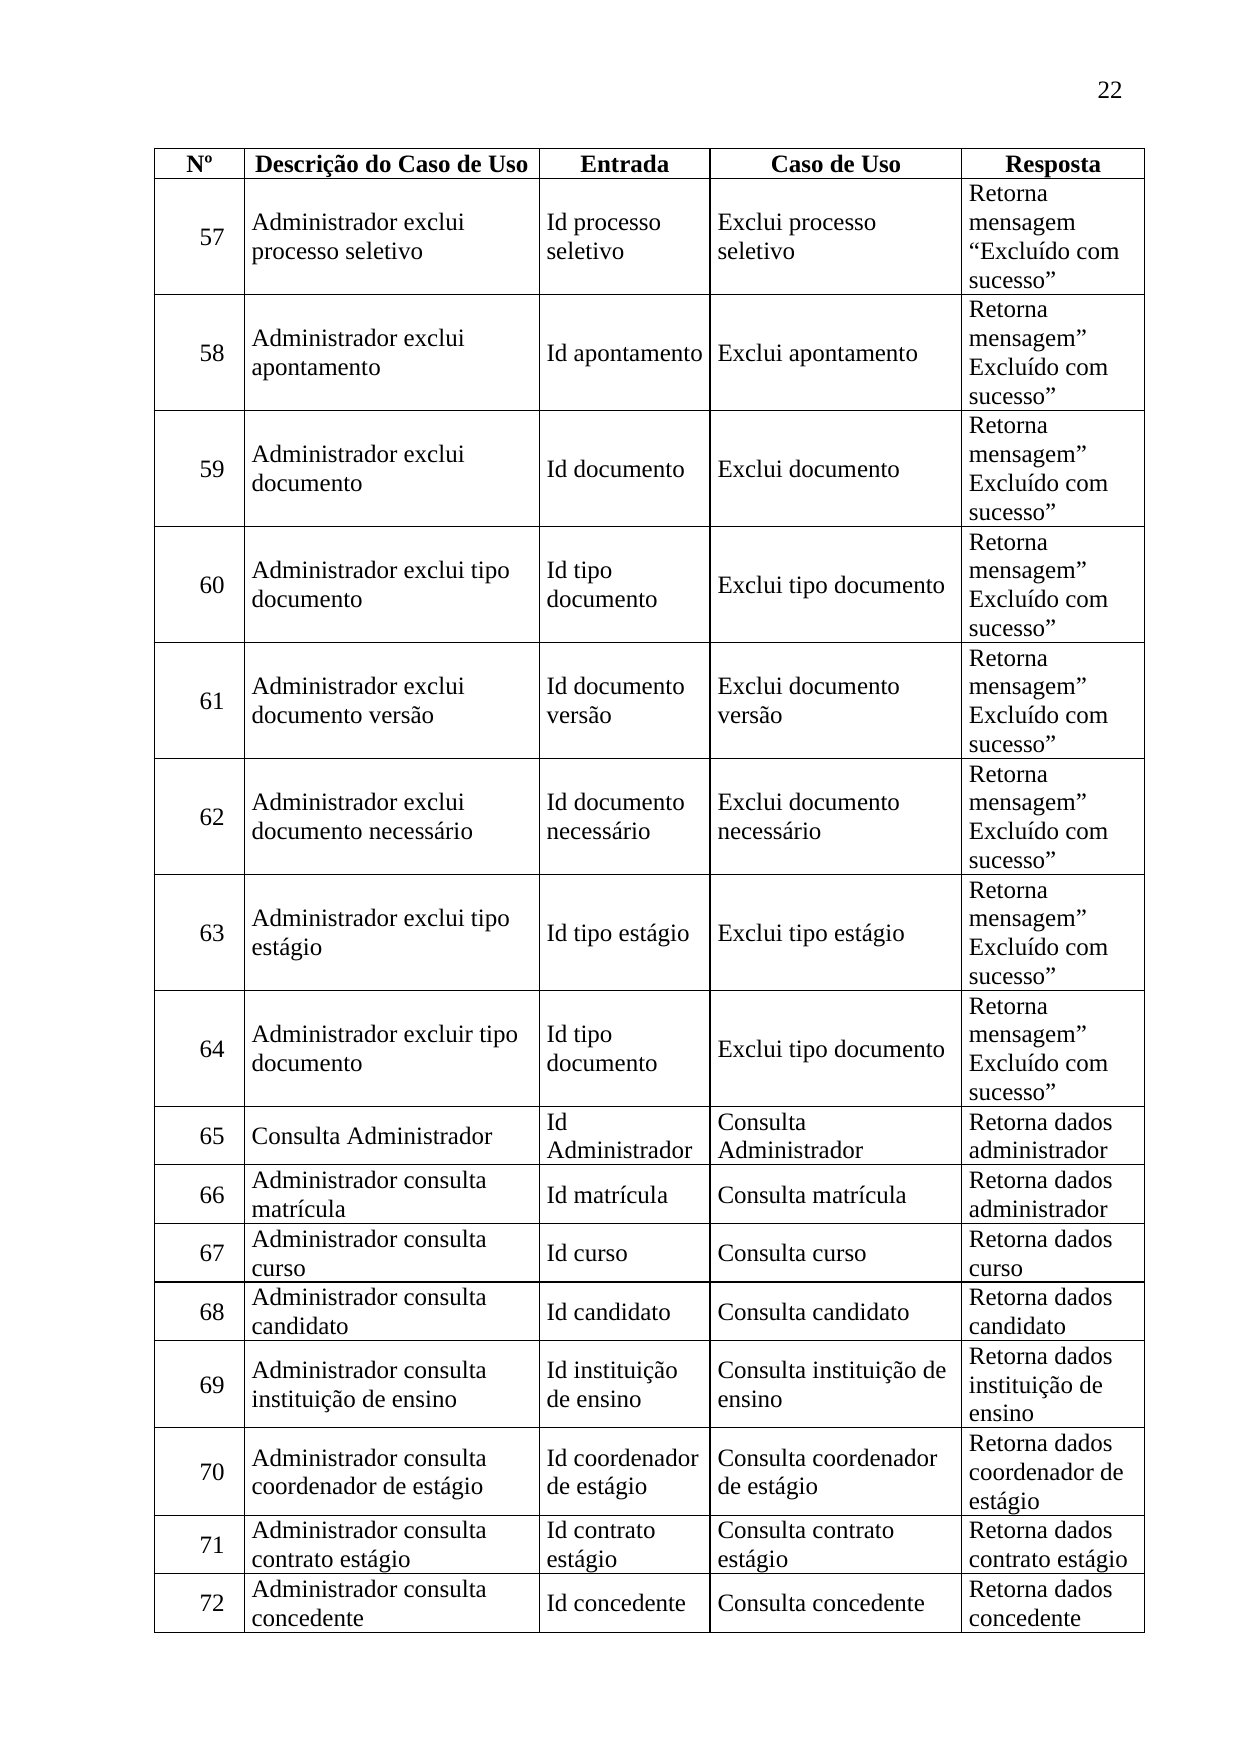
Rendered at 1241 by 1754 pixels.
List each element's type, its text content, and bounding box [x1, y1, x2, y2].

table_cell Administrador exclui apontamento [245, 295, 539, 409]
table_cell Administrador consulta contrato estágio [245, 1516, 539, 1573]
table_cell Consulta contrato estágio [711, 1516, 961, 1573]
table_cell Retorna mensagem” Excluído com sucesso” [962, 295, 1144, 409]
table_cell Consulta instituição de ensino [711, 1341, 961, 1427]
table_cell Administrador consulta matrícula [245, 1165, 539, 1223]
table_cell Administrador exclui documento versão [245, 643, 539, 758]
table_cell Exclui apontamento [711, 295, 961, 409]
table_cell Consulta matrícula [711, 1165, 961, 1223]
table_cell [155, 1341, 244, 1427]
table_cell Retorna mensagem “Excluído com sucesso” [962, 179, 1144, 293]
table_cell [155, 643, 244, 758]
table_cell Exclui documento necessário [711, 759, 961, 874]
table_cell Id curso [540, 1224, 709, 1281]
table_cell [155, 527, 244, 642]
table_cell Retorna mensagem” Excluído com sucesso” [962, 411, 1144, 526]
table_cell Retorna dados candidato [962, 1283, 1144, 1340]
table_cell Id Administrador [540, 1107, 709, 1164]
table_cell Consulta Administrador [245, 1107, 539, 1164]
table_cell Retorna dados curso [962, 1224, 1144, 1281]
table_cell Id instituição de ensino [540, 1341, 709, 1427]
table_cell Id apontamento [540, 295, 709, 409]
table_cell [155, 759, 244, 874]
table_cell [155, 875, 244, 990]
table_cell Id processo seletivo [540, 179, 709, 293]
table_cell [155, 1283, 244, 1340]
table_cell Retorna mensagem” Excluído com sucesso” [962, 875, 1144, 990]
table_cell Administrador excluir tipo documento [245, 991, 539, 1106]
table_cell Retorna dados administrador [962, 1165, 1144, 1223]
table_cell Administrador exclui processo seletivo [245, 179, 539, 293]
table_cell Id candidato [540, 1283, 709, 1340]
table_cell Administrador exclui tipo estágio [245, 875, 539, 990]
table_cell Id matrícula [540, 1165, 709, 1223]
table_cell Retorna mensagem” Excluído com sucesso” [962, 991, 1144, 1106]
table_cell Administrador consulta candidato [245, 1283, 539, 1340]
table_cell Retorna dados coordenador de estágio [962, 1428, 1144, 1514]
table_cell [155, 1428, 244, 1514]
table_header Nº [155, 149, 244, 177]
table_cell Id documento versão [540, 643, 709, 758]
table_cell Consulta Administrador [711, 1107, 961, 1164]
table_cell Retorna dados contrato estágio [962, 1516, 1144, 1573]
table_cell Consulta concedente [711, 1574, 961, 1632]
table_header Caso de Uso [711, 149, 961, 177]
table_cell Exclui processo seletivo [711, 179, 961, 293]
table_cell Exclui documento versão [711, 643, 961, 758]
table_cell Administrador consulta curso [245, 1224, 539, 1281]
table_cell Administrador exclui documento [245, 411, 539, 526]
table_cell Administrador exclui documento necessário [245, 759, 539, 874]
table_cell Administrador consulta concedente [245, 1574, 539, 1632]
table_cell Id concedente [540, 1574, 709, 1632]
table_cell Exclui tipo documento [711, 527, 961, 642]
table_cell [155, 991, 244, 1106]
table_cell Exclui documento [711, 411, 961, 526]
table_cell Id contrato estágio [540, 1516, 709, 1573]
table_cell Id documento necessário [540, 759, 709, 874]
table_cell Id documento [540, 411, 709, 526]
table_header Entrada [540, 149, 709, 177]
table_cell [155, 1574, 244, 1632]
table_cell Id tipo documento [540, 991, 709, 1106]
table_cell Id tipo estágio [540, 875, 709, 990]
table_cell Id coordenador de estágio [540, 1428, 709, 1514]
table_cell [155, 179, 244, 293]
table_cell [155, 411, 244, 526]
table_header Descrição do Caso de Uso [245, 149, 539, 177]
table_cell Administrador exclui tipo documento [245, 527, 539, 642]
table_cell Consulta curso [711, 1224, 961, 1281]
table_cell Retorna dados concedente [962, 1574, 1144, 1632]
table_cell [155, 1224, 244, 1281]
table_cell Administrador consulta coordenador de estágio [245, 1428, 539, 1514]
table_cell Retorna dados instituição de ensino [962, 1341, 1144, 1427]
table_header Resposta [962, 149, 1144, 177]
table_cell [155, 1107, 244, 1164]
table_cell Administrador consulta instituição de ensino [245, 1341, 539, 1427]
table_cell Retorna mensagem” Excluído com sucesso” [962, 759, 1144, 874]
table_cell [155, 1165, 244, 1223]
table_cell Retorna dados administrador [962, 1107, 1144, 1164]
table_cell [155, 1516, 244, 1573]
table_cell [155, 295, 244, 409]
table_cell Id tipo documento [540, 527, 709, 642]
table_cell Exclui tipo estágio [711, 875, 961, 990]
table_cell Retorna mensagem” Excluído com sucesso” [962, 643, 1144, 758]
table_cell Retorna mensagem” Excluído com sucesso” [962, 527, 1144, 642]
table_cell Consulta coordenador de estágio [711, 1428, 961, 1514]
table_cell Exclui tipo documento [711, 991, 961, 1106]
table_cell Consulta candidato [711, 1283, 961, 1340]
